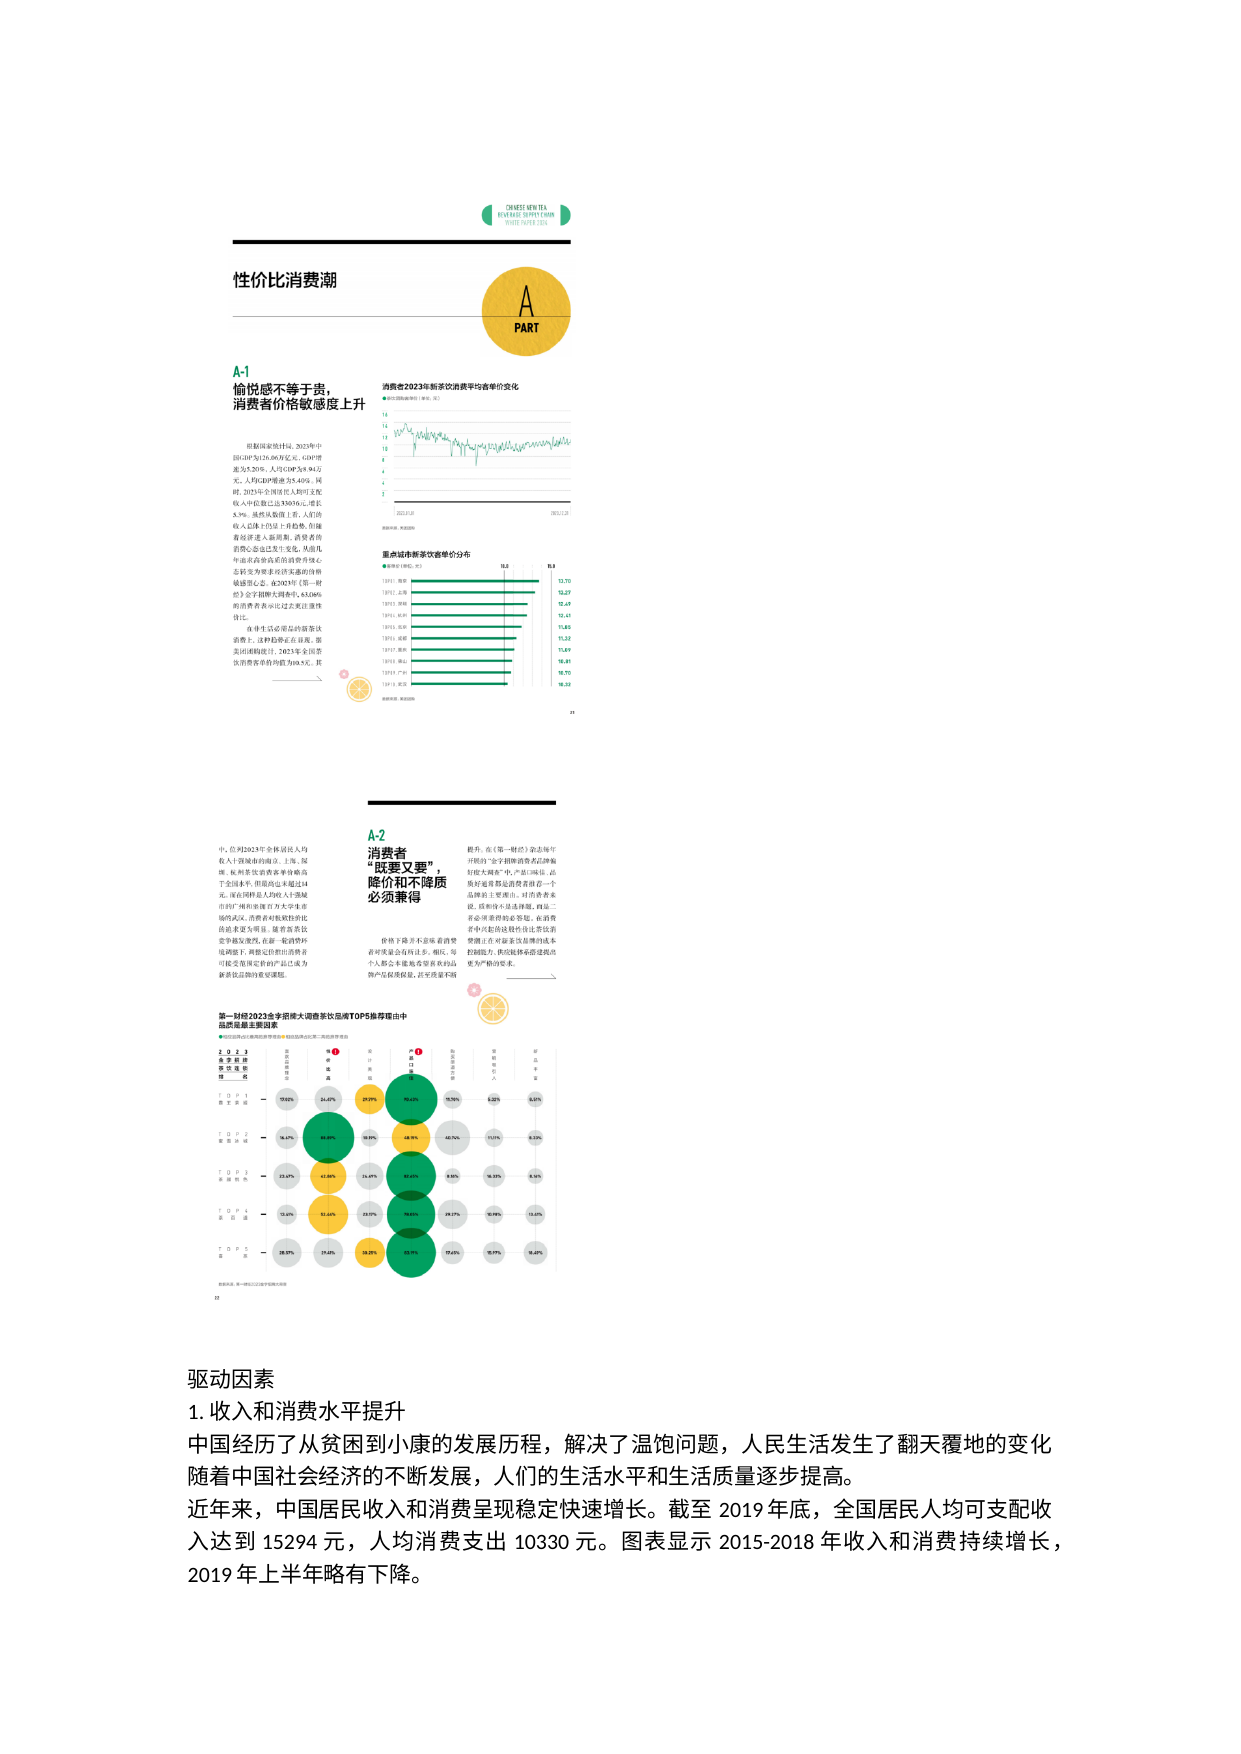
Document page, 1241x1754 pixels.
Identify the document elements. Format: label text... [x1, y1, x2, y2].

text 中国经历了从贫困到小康的发展历程，解决了温饱问题，人民生活发生了翻天覆地的变化。随着中国社会经济的不断发展，人们的生活水平和生活质量逐步提高。 [187, 1426, 1053, 1491]
picture [187, 162, 601, 1332]
text 1. 收入和消费水平提升 [187, 1394, 1053, 1426]
text 驱动因素 [187, 1361, 1053, 1394]
text 近年来，中国居民收入和消费呈现稳定快速增长。截至2019年底，全国居民人均可支配收入达到15294元，人均消费支出10330元。图表显示2015-2018年收入和消费持续增长，2019年上半年略有下降。 [187, 1491, 1053, 1589]
